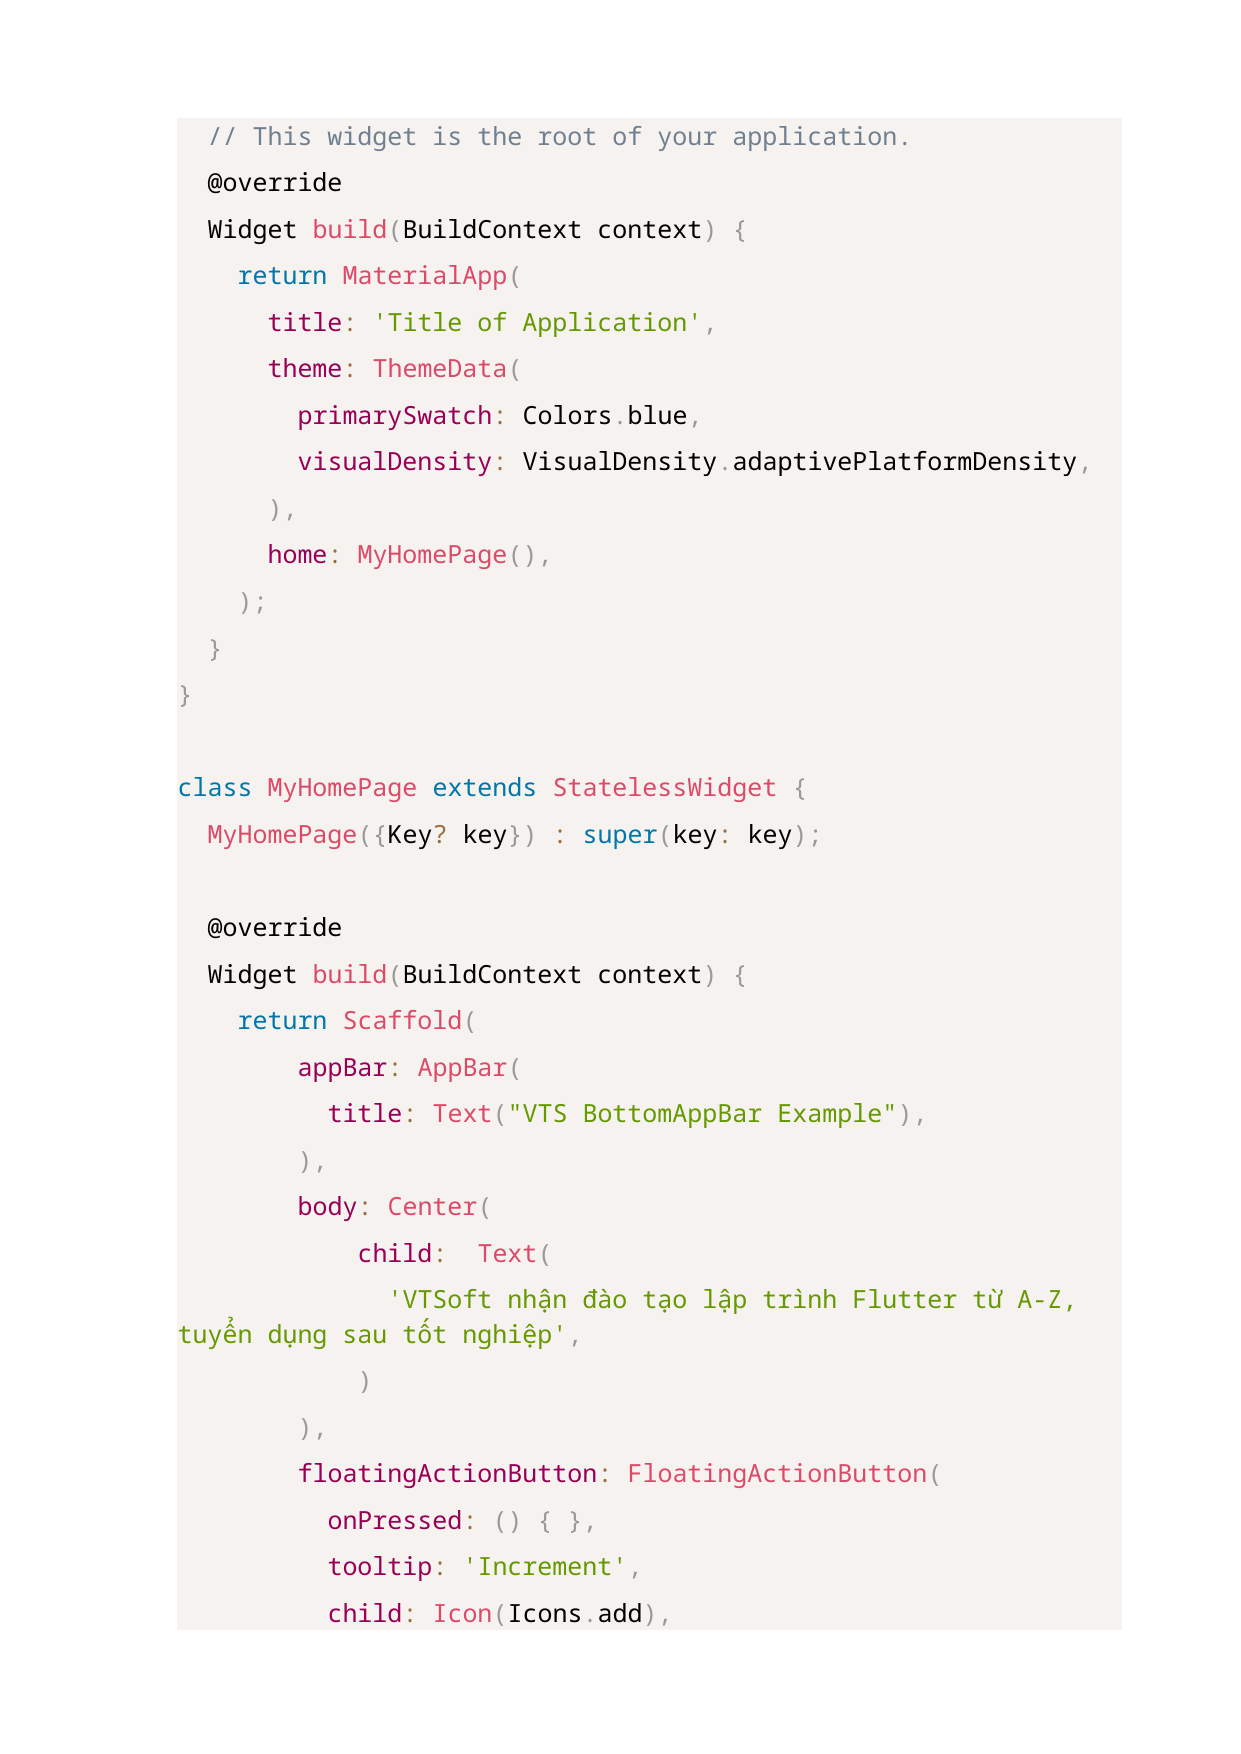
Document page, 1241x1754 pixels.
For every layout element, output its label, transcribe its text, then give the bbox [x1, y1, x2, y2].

text @override [177, 910, 1122, 944]
text // This widget is the root of your application. [177, 118, 1122, 152]
text child: Text( [177, 1236, 1122, 1270]
text title: 'Title of Application', [177, 304, 1122, 338]
text home: MyHomePage(), [177, 537, 1122, 571]
text return Scaffold( [177, 1003, 1122, 1037]
text ), [177, 1409, 1122, 1443]
text theme: ThemeData( [177, 351, 1122, 385]
text onPressed: () { }, [177, 1502, 1122, 1537]
text primarySwatch: Colors.blue, [177, 397, 1122, 432]
text MyHomePage({Key? key}) : super(key: key); [177, 817, 1122, 851]
text class MyHomePage extends StatelessWidget { [177, 770, 1122, 804]
text ) [177, 1363, 1122, 1397]
text @override [177, 165, 1122, 199]
text } [177, 630, 1122, 664]
text ), [177, 1142, 1122, 1177]
text child: Icon(Icons.add), [177, 1596, 1122, 1630]
text body: Center( [177, 1189, 1122, 1223]
text appBar: AppBar( [177, 1049, 1122, 1083]
text return MaterialApp( [177, 258, 1122, 292]
text tooltip: 'Increment', [177, 1549, 1122, 1583]
text floatingActionButton: FloatingActionButton( [177, 1456, 1122, 1490]
text visualDensity: VisualDensity.adaptivePlatformDensity, [177, 444, 1122, 478]
text ); [177, 584, 1122, 618]
text Widget build(BuildContext context) { [177, 211, 1122, 245]
text 'VTSoft nhận đào tạo lập trình Flutter từ A-Z, tuyển dụng sau tốt nghiệp', [177, 1282, 1122, 1350]
text ), [177, 491, 1122, 525]
text Widget build(BuildContext context) { [177, 956, 1122, 990]
text title: Text("VTS BottomAppBar Example"), [177, 1096, 1122, 1130]
text } [177, 677, 1122, 711]
